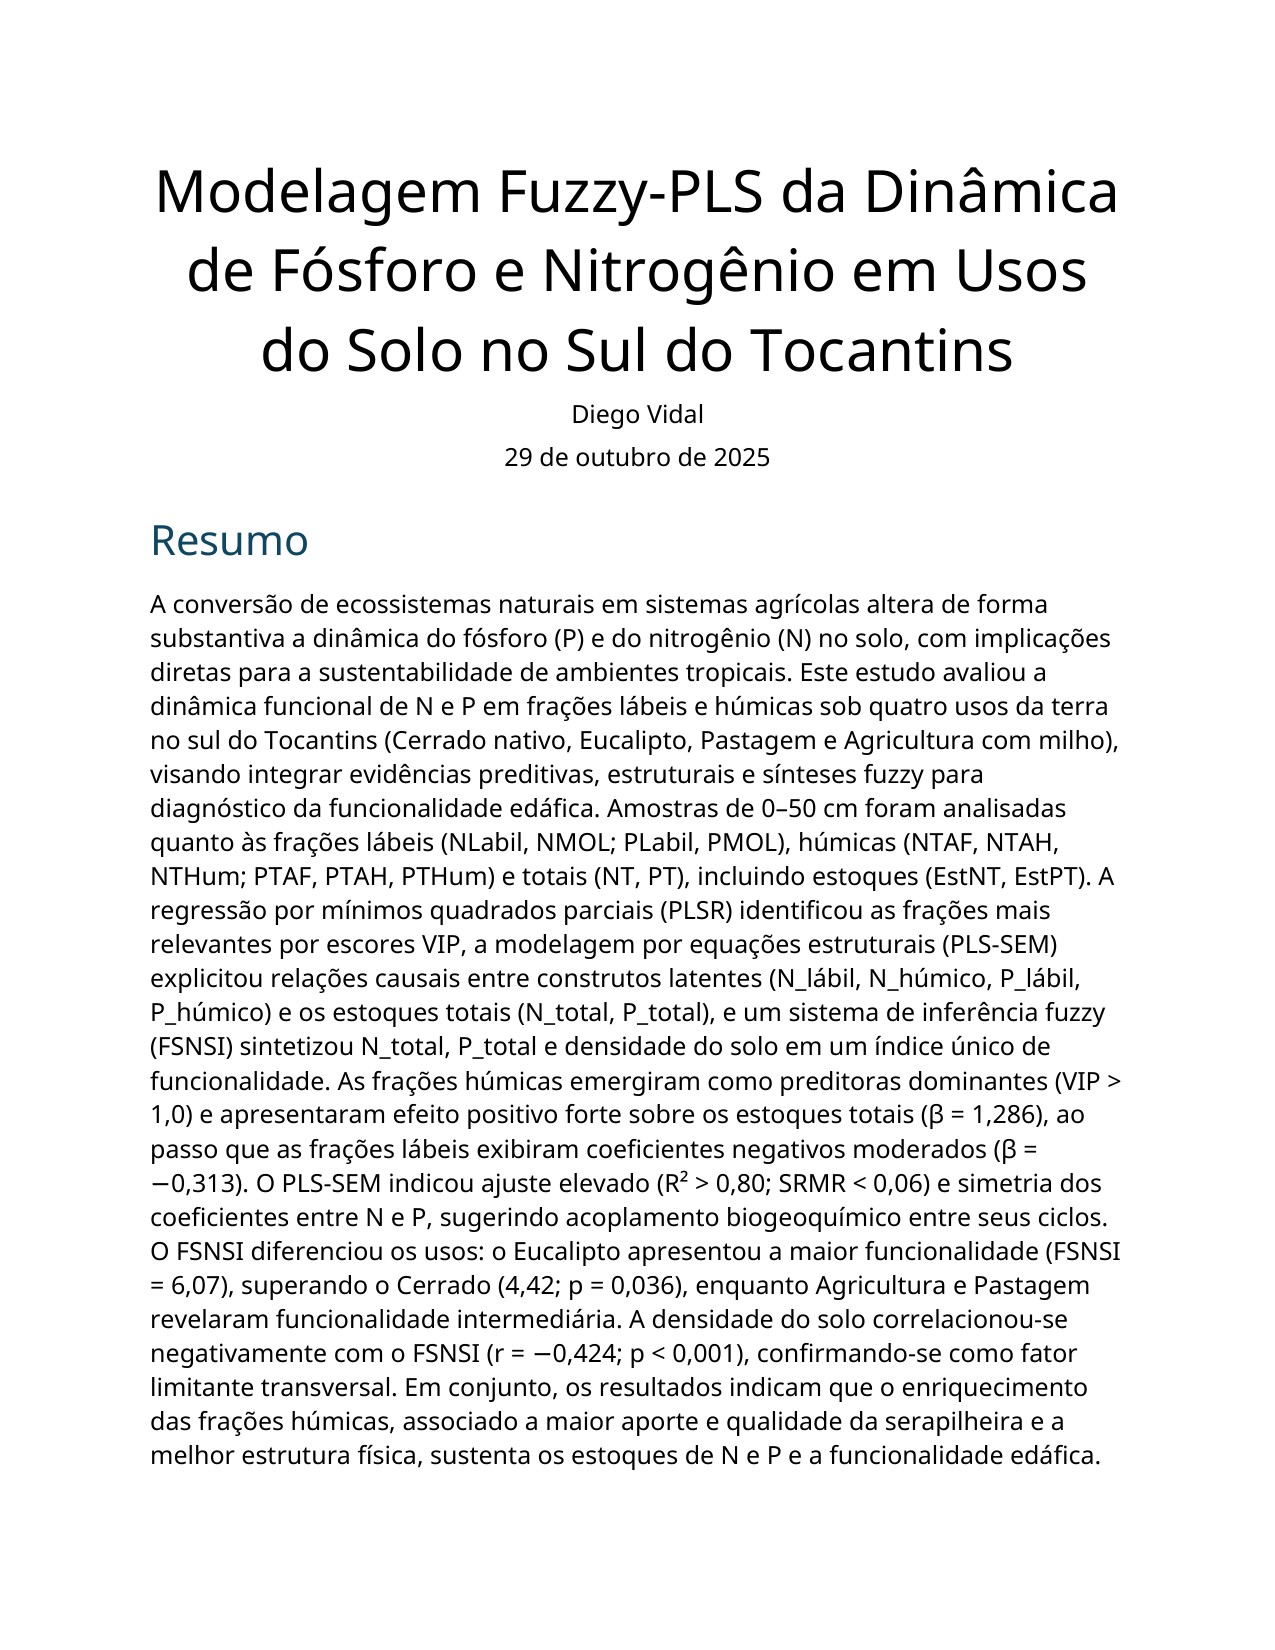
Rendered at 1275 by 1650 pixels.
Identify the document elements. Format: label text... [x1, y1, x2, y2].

text 29 de outubro de 2025 [150, 439, 1125, 473]
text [150, 586, 1125, 1472]
title Modelagem Fuzzy-PLS da Dinâmica de Fósforo e Nitrogênio em Usos do Solo no Sul do Tocantins [150, 150, 1125, 388]
text Diego Vidal [150, 397, 1125, 431]
subtitle Resumo [150, 511, 1125, 567]
